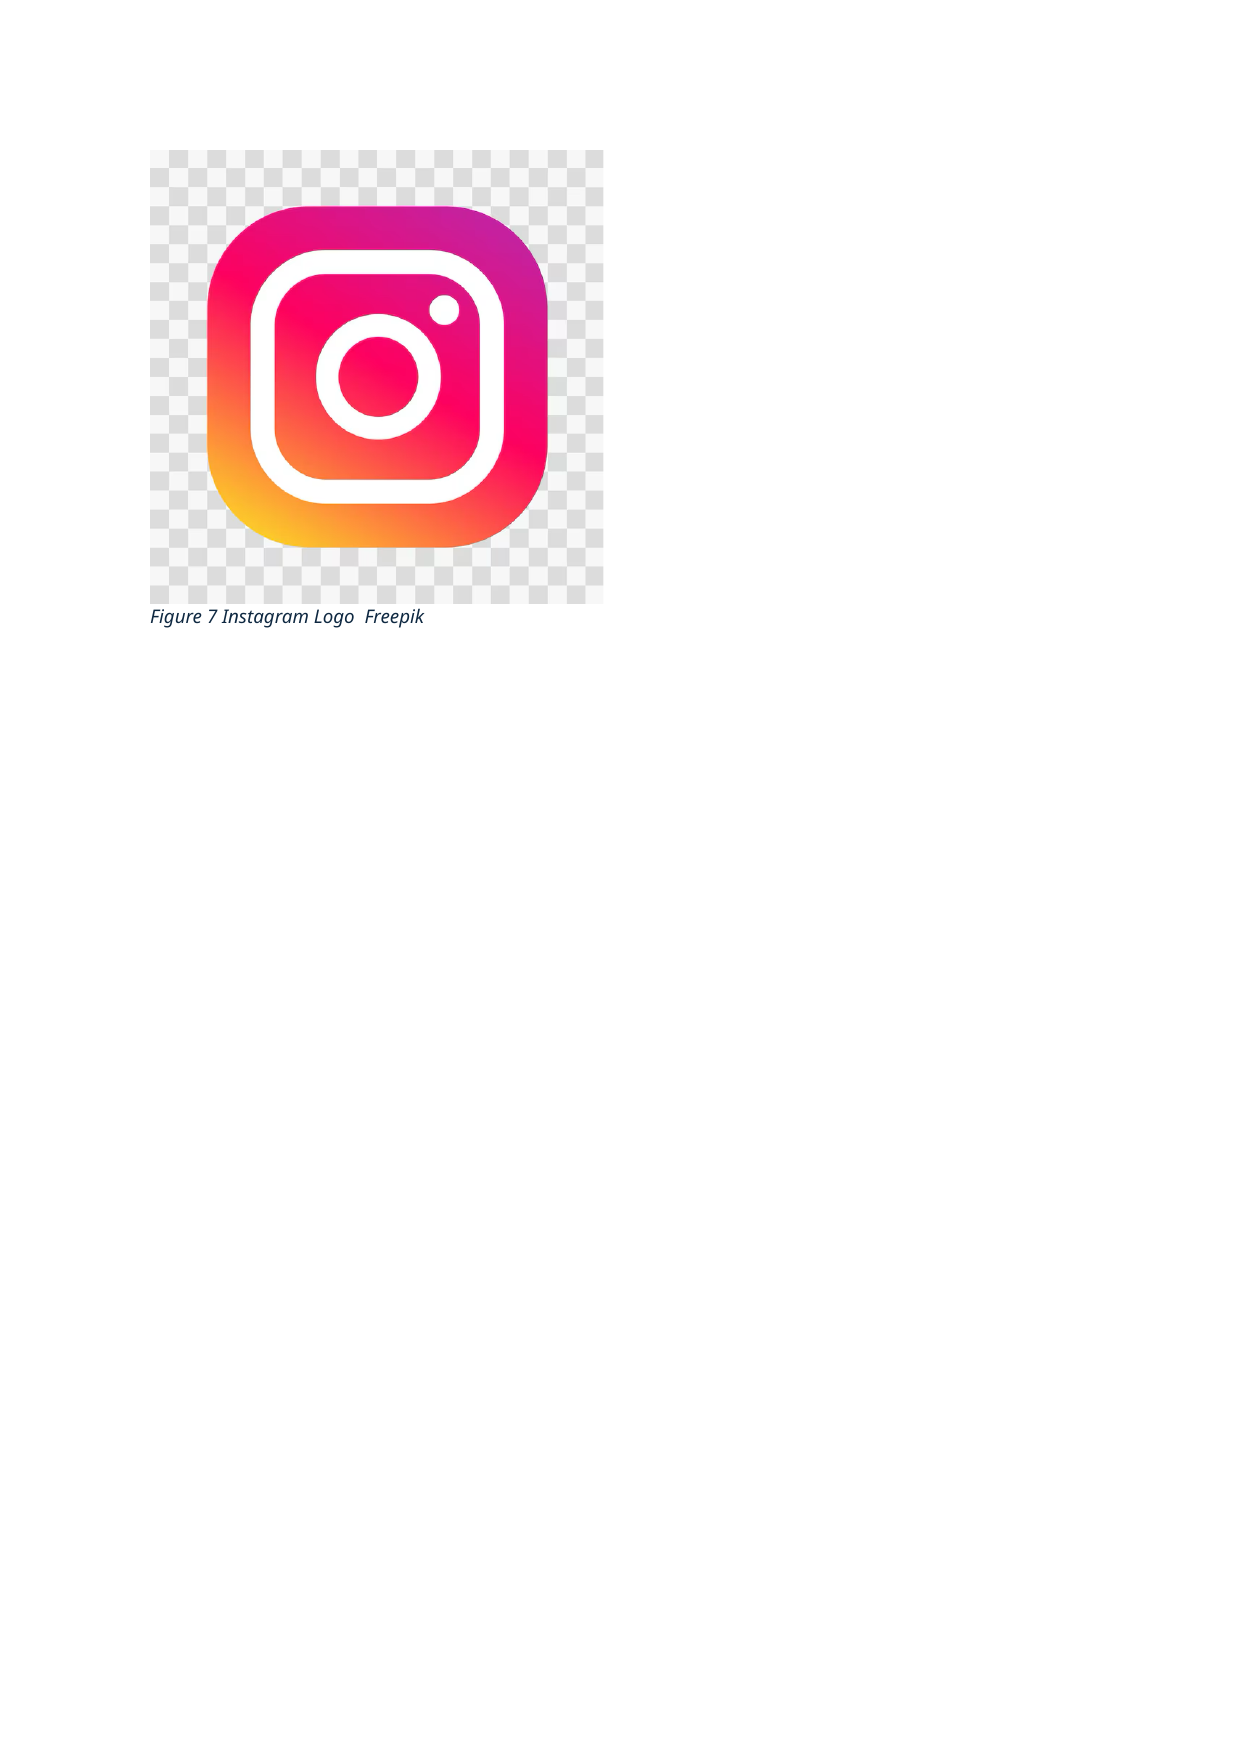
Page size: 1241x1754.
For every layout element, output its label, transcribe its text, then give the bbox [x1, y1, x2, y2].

picture [150, 150, 604, 604]
